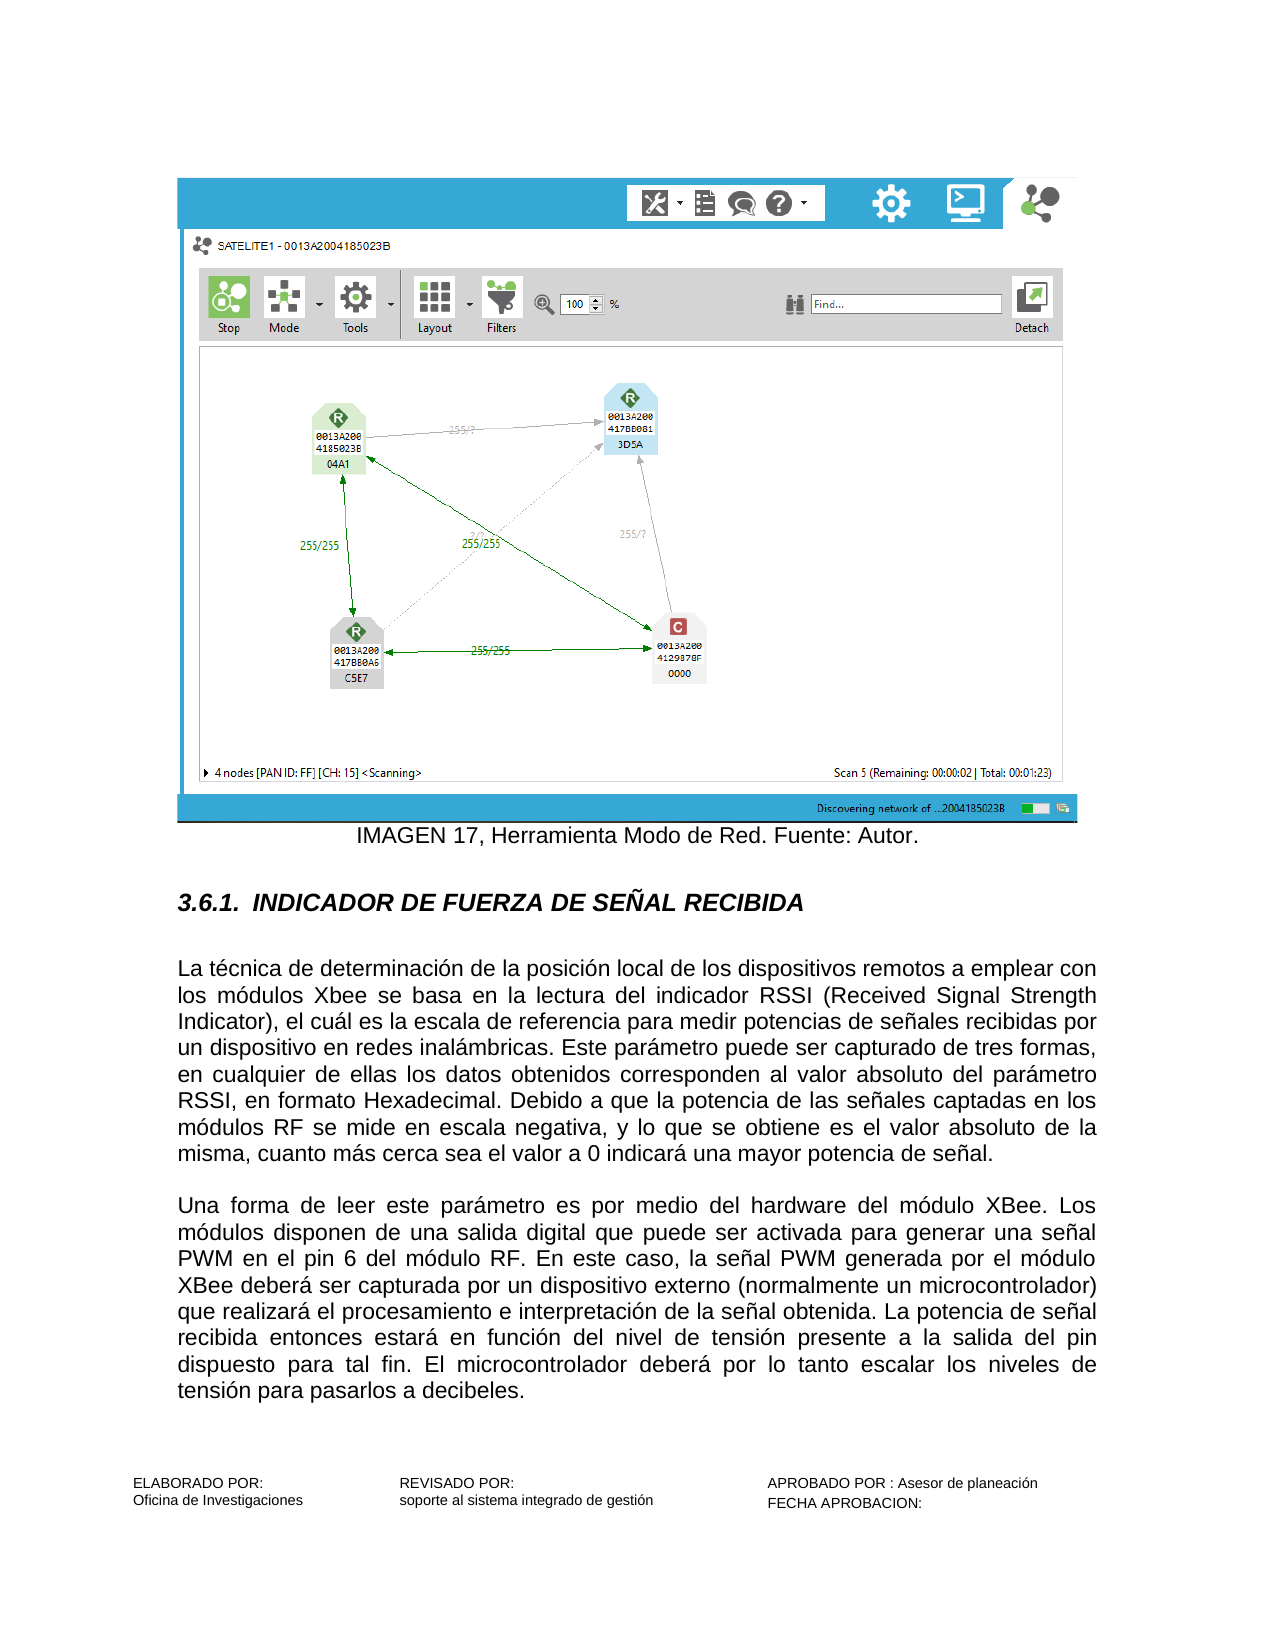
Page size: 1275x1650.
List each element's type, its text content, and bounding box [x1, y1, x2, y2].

text IMAGEN 17, Herramienta Modo de Red. Fuente: Autor. [177, 822, 1098, 849]
text La técnica de determinación de la posición local de los dispositivos remotos a emplear con los módulos Xbee se basa en la lectura del indicador RSSI (Received Signal Strength Indicator), el cuál es la escala de referencia para medir potencias de señales recibidas por un dispositivo en redes inalámbricas. Este parámetro puede ser capturado de tres formas, en cualquier de ellas los datos obtenidos corresponden al valor absoluto del parámetro RSSI, en formato Hexadecimal. Debido a que la potencia de las señales captadas en los módulos RF se mide en escala negativa, y lo que se obtiene es el valor absoluto de la misma, cuanto más cerca sea el valor a 0 indicará una mayor potencia de señal. [177, 955, 1098, 1166]
text Una forma de leer este parámetro es por medio del hardware del módulo XBee. Los módulos disponen de una salida digital que puede ser activada para generar una señal PWM en el pin 6 del módulo RF. En este caso, la señal PWM generada por el módulo XBee deberá ser capturada por un dispositivo externo (normalmente un microcontrolador) que realizará el procesamiento e interpretación de la señal obtenida. La potencia de señal recibida entonces estará en función del nivel de tensión presente a la salida del pin dispuesto para tal fin. El microcontrolador deberá por lo tanto escalar los niveles de tensión para pasarlos a decibeles. [177, 1192, 1098, 1403]
picture [177, 177, 1078, 823]
subtitle INDICADOR DE FUERZA DE SEÑAL RECIBIDA [177, 888, 1098, 916]
